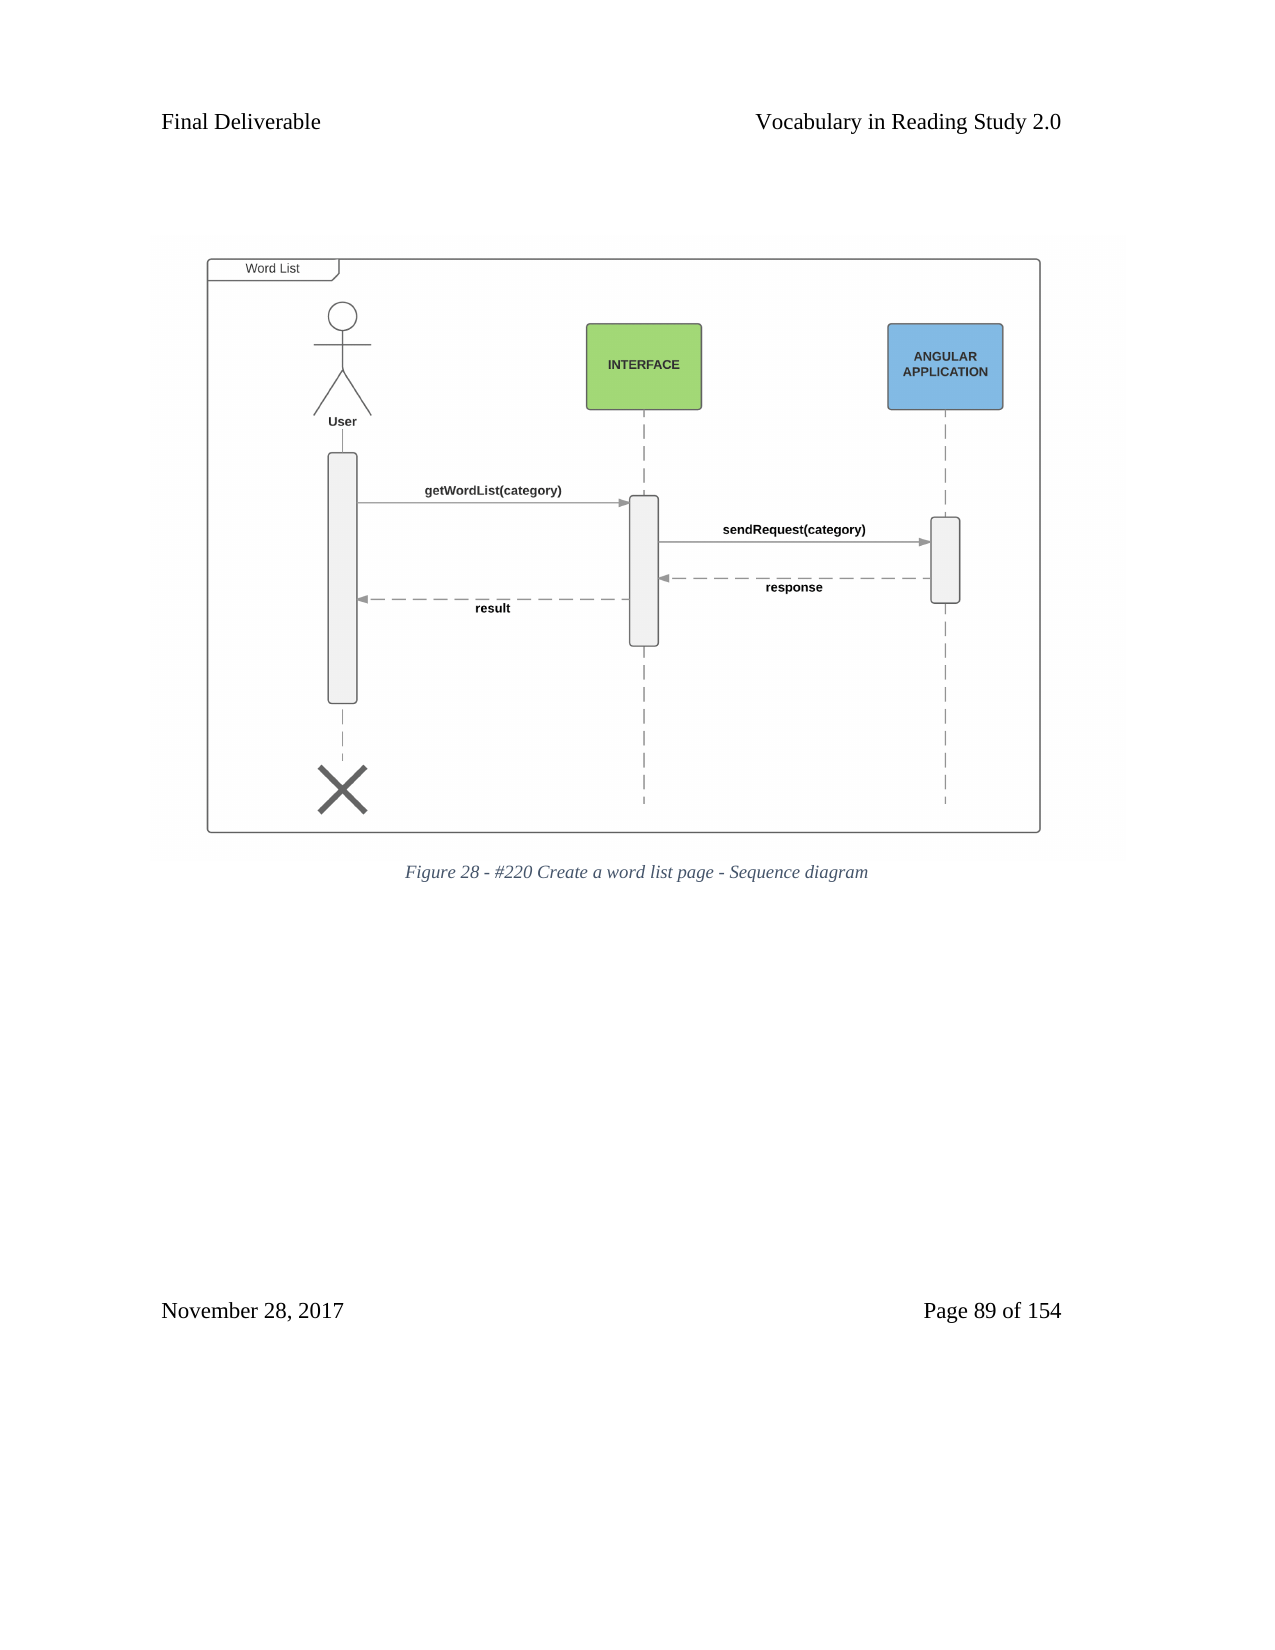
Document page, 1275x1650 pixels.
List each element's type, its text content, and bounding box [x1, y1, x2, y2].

picture [150, 235, 1125, 861]
text Figure 28 - #220 Create a word list page - Sequence diagram [150, 861, 1125, 882]
